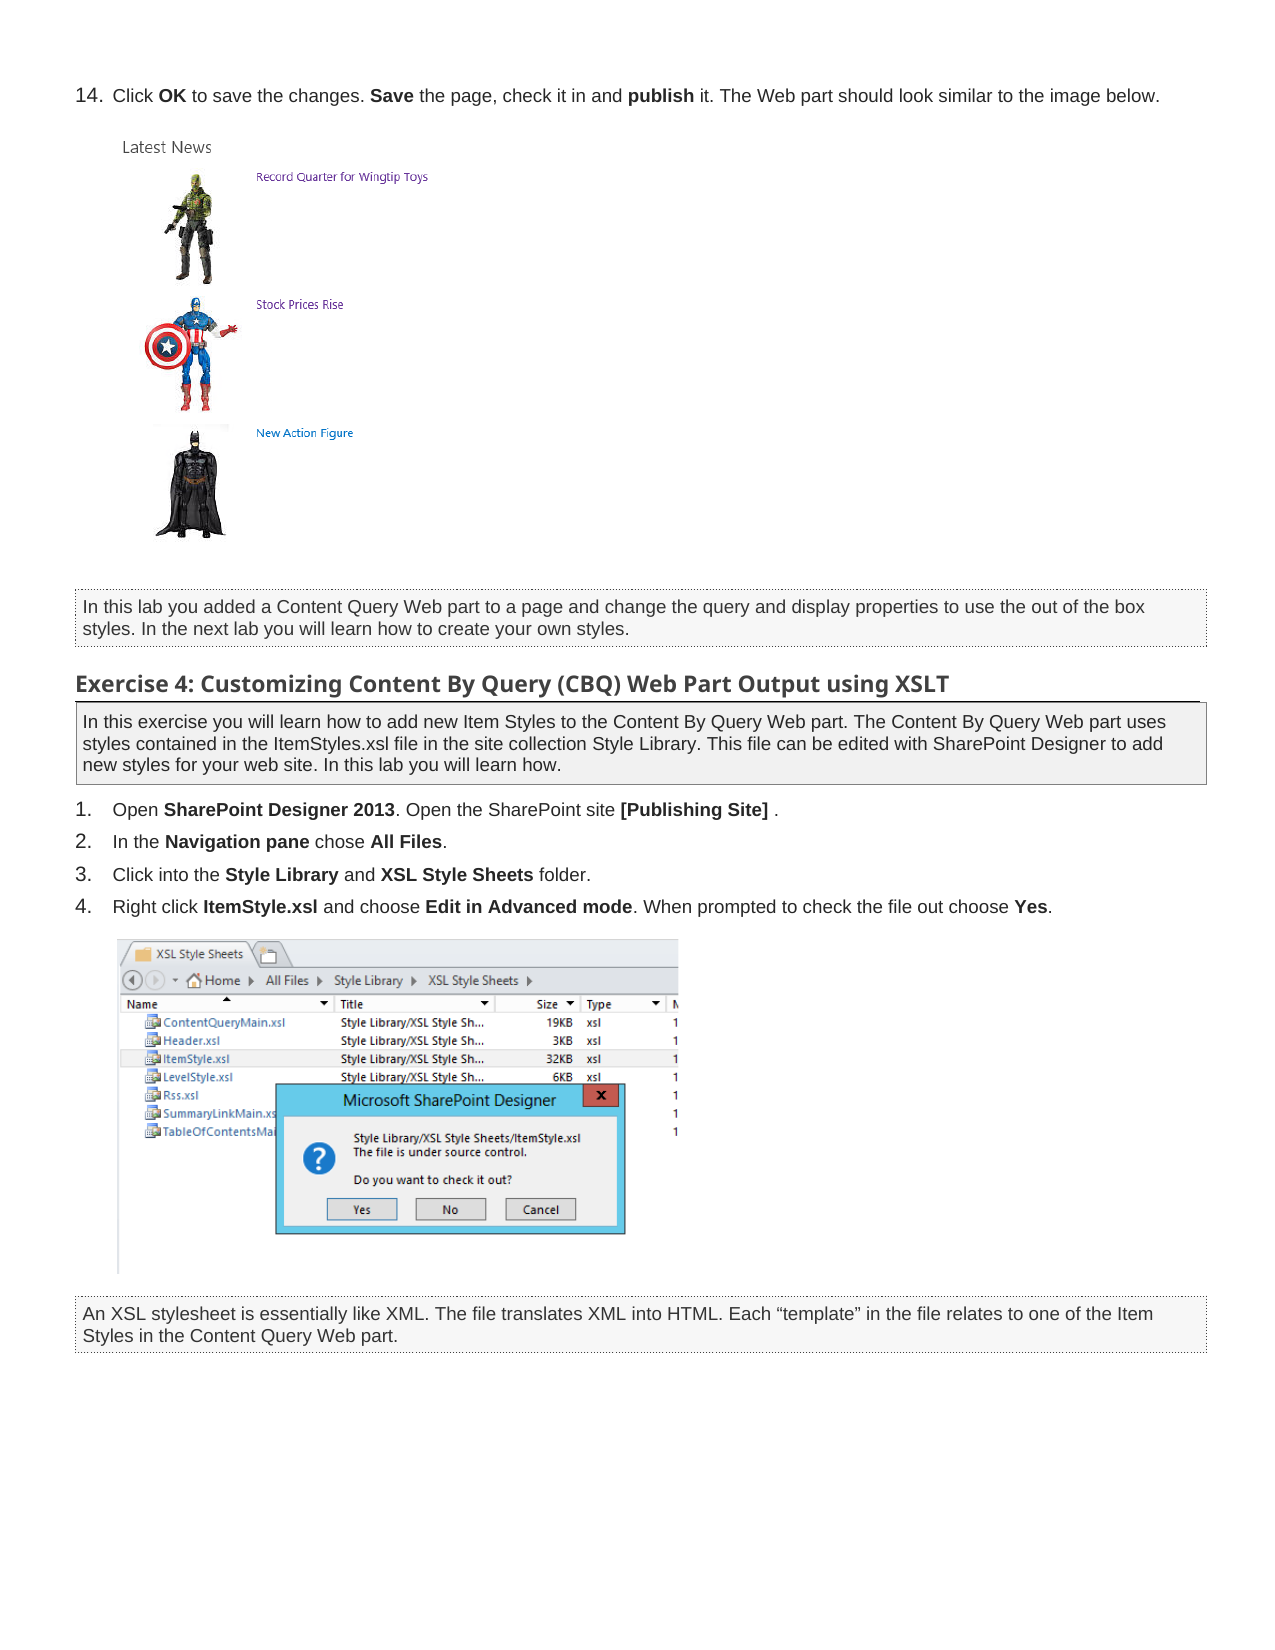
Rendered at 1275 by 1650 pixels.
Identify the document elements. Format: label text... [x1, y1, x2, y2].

picture [117, 129, 457, 568]
text Click OK to save the changes. Save the page, check it in and publish it. The Web part should look similar to the image below. [75, 83, 1200, 107]
picture [117, 939, 679, 1274]
text In this exercise you will learn how to add new Item Styles to the Content By Query Web part. The Content By Query Web part uses styles contained in the ItemStyles.xsl file in the site collection Style Library. This file can be edited with SharePoint Designer to add new styles for your web site. In this lab you will learn how. [77, 703, 1206, 784]
text In this lab you added a Content Query Web part to a page and change the query and display properties to use the out of the box styles. In the next lab you will learn how to create your own styles. [75, 589, 1207, 647]
subtitle Exercise 4: Customizing Content By Query (CBQ) Web Part Output using XSLT [75, 668, 1200, 701]
text Click into the Style Library and XSL Style Sheets folder. [75, 861, 1200, 885]
text In the Navigation pane chose All Files. [75, 829, 1200, 853]
text Right click ItemStyle.xsl and choose Edit in Advanced mode. When prompted to check the file out choose Yes. [75, 894, 1200, 918]
text An XSL stylesheet is essentially like XML. The file translates XML into HTML. Each “template” in the file relates to one of the Item Styles in the Content Query Web part. [75, 1296, 1207, 1353]
list Open SharePoint Designer 2013. Open the SharePoint site [Publishing Site] . [75, 797, 1200, 821]
